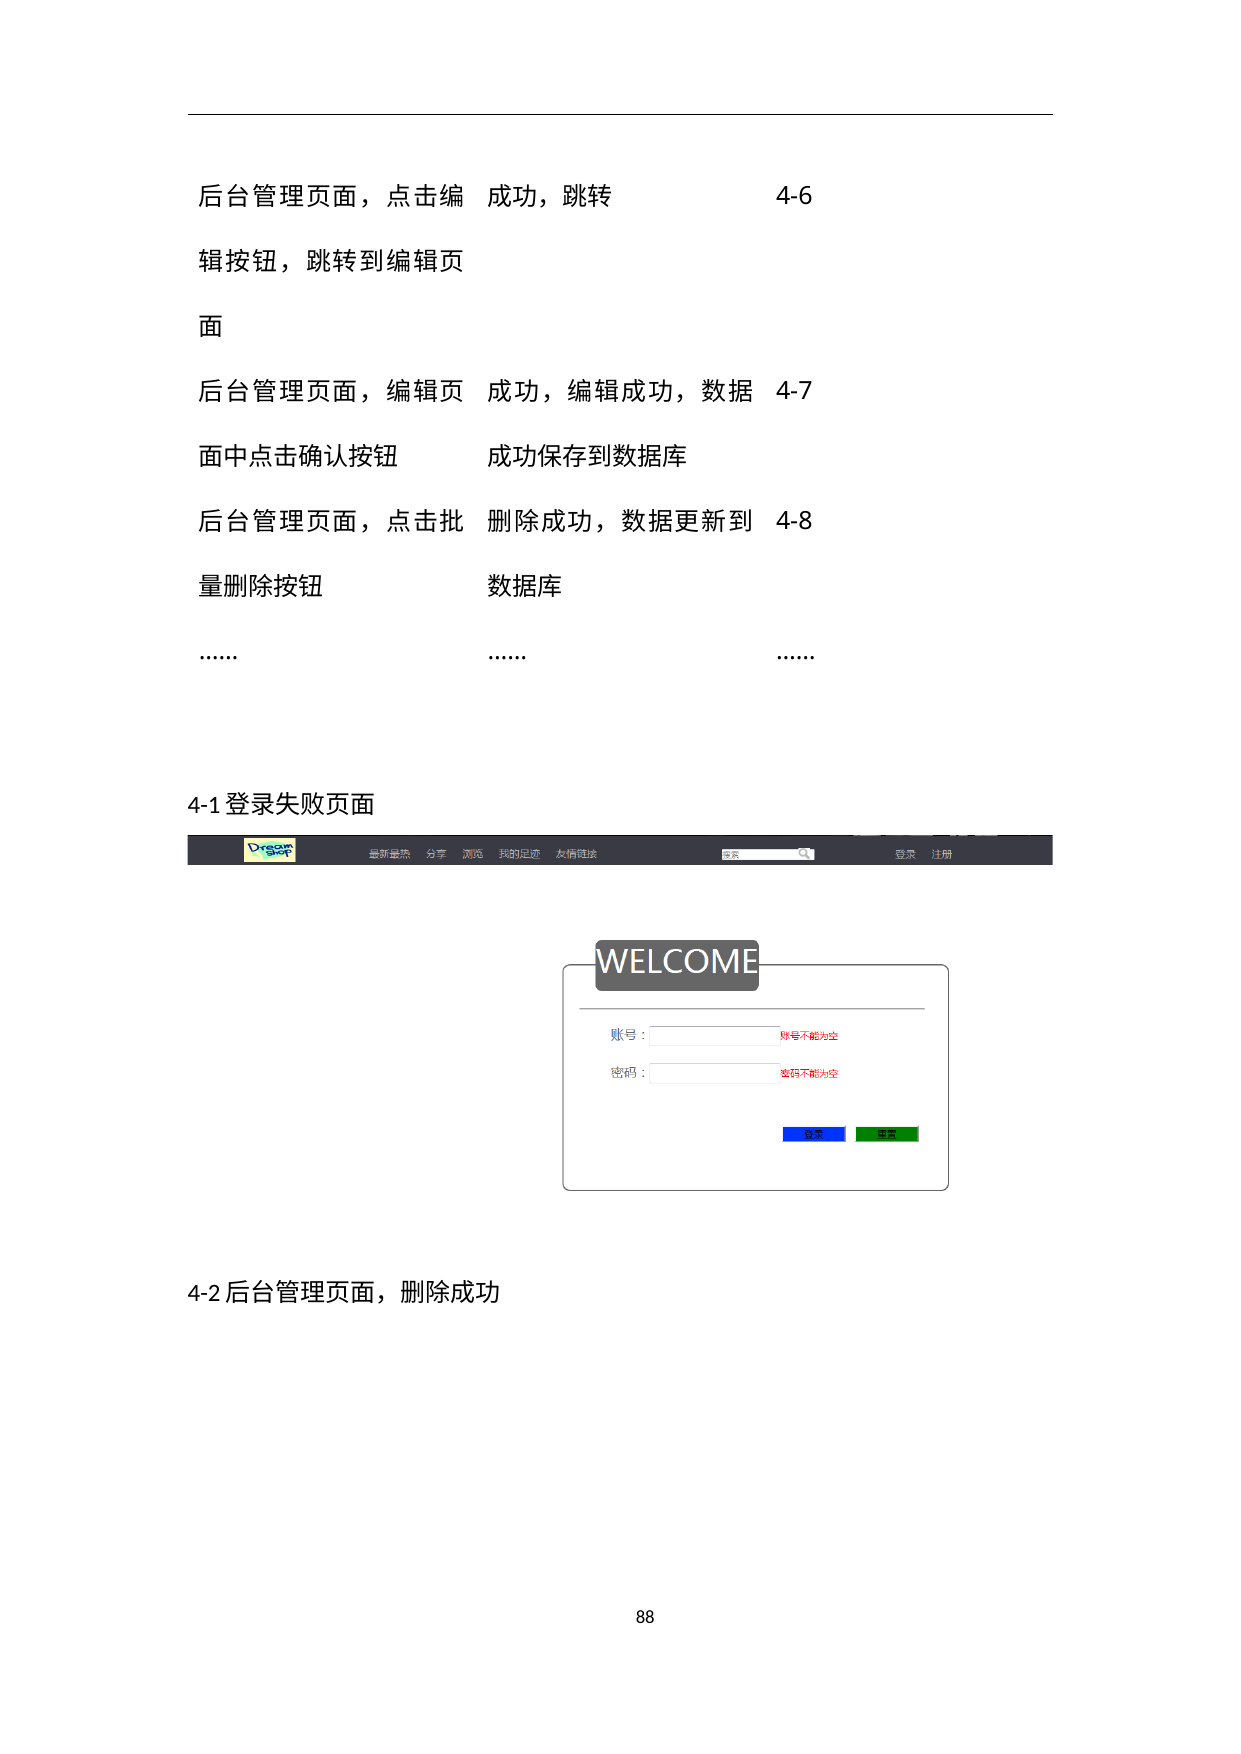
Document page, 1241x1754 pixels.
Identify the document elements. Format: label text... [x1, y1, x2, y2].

table_cell 删除成功，数据更新到数据库 [476, 487, 764, 617]
table_cell 后台管理页面，点击批量删除按钮 [188, 487, 476, 617]
table_cell …… [188, 617, 476, 706]
table_cell 成功，编辑成功，数据成功保存到数据库 [476, 357, 764, 487]
table_cell …… [476, 617, 764, 706]
table_cell 成功，跳转 [476, 162, 764, 357]
table_cell 4-8 [765, 487, 1053, 617]
picture [187, 835, 1053, 1199]
table_cell …… [765, 617, 1053, 706]
text 4-2后台管理页面，删除成功 [187, 1258, 1053, 1323]
text 4-1登录失败页面 [187, 771, 1053, 835]
table_cell 后台管理页面，点击编辑按钮，跳转到编辑页面 [188, 162, 476, 357]
table_cell 4-6 [765, 162, 1053, 357]
table_cell 后台管理页面，编辑页面中点击确认按钮 [188, 357, 476, 487]
table_cell 4-7 [765, 357, 1053, 487]
